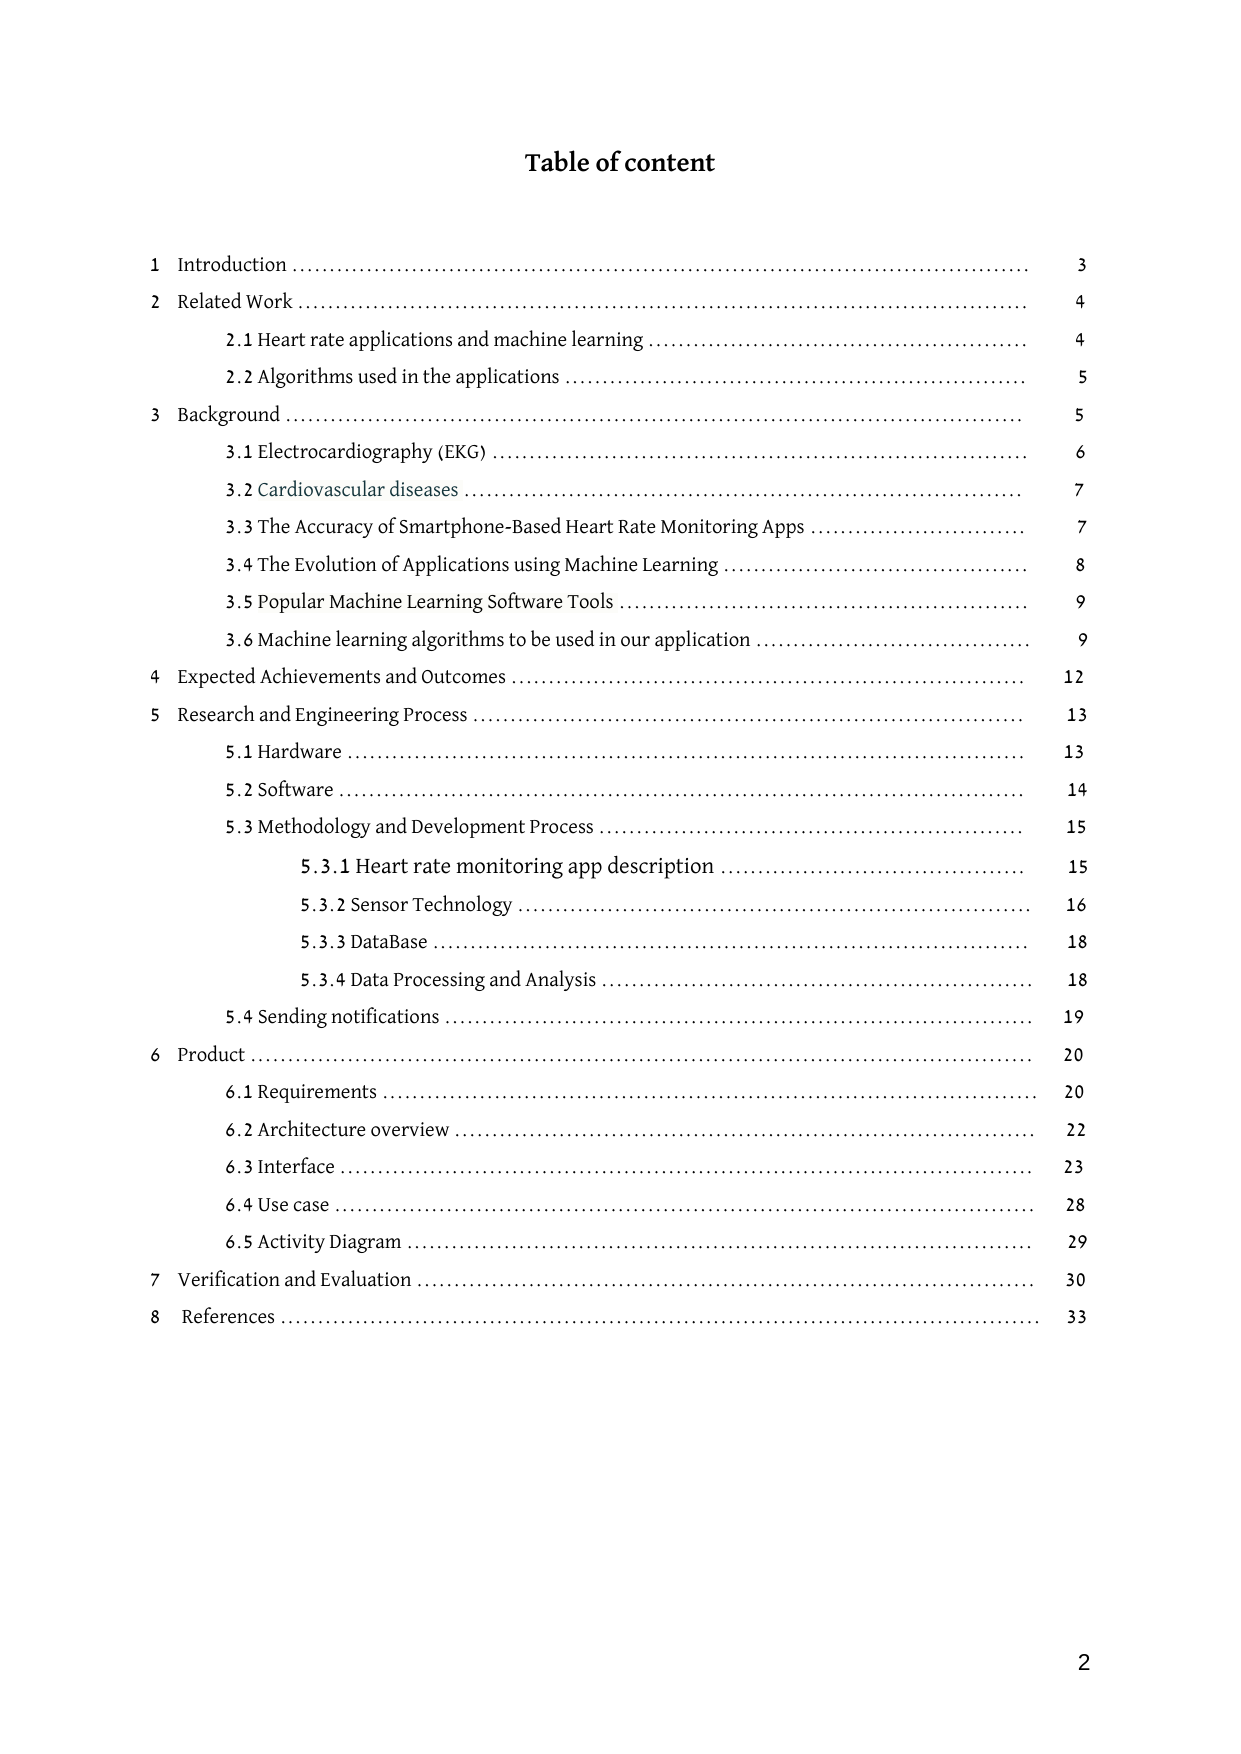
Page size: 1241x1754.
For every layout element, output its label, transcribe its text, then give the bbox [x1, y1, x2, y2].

text 6.5 Activity Diagram .................................................................................... 29 [150, 1232, 1090, 1253]
text 3.2 Cardiovascular diseases ........................................................................... 7 [463, 480, 1090, 501]
text 5.4 Sending notifications ............................................................................... 19 [444, 1007, 1090, 1028]
text 5 Research and Engineering Process .......................................................................... 13 [150, 705, 1090, 726]
text 5.2 Software ............................................................................................ 14 [150, 780, 1090, 801]
text 6.1 Requirements ........................................................................................ 20 [150, 1082, 1090, 1103]
text 5.3.3 DataBase ................................................................................ 18 [150, 932, 1090, 953]
text 8 References ...................................................................................................... 33 [150, 1307, 1090, 1328]
text 6 Product ......................................................................................................... 20 [150, 1045, 1090, 1066]
text 2 Related Work .................................................................................................. 4 [150, 293, 1090, 313]
text 5.3 Methodology and Development Process ......................................................... 15 [150, 818, 1090, 838]
text 2.2 Algorithms used in the applications .............................................................. 5 [150, 368, 1090, 388]
text 5.3.4 Data Processing and Analysis .......................................................... 18 [150, 970, 1090, 991]
text 6.2 Architecture overview .............................................................................. 22 [150, 1120, 1090, 1141]
text 3.4 The Evolution of Applications using Machine Learning ......................................... 8 [150, 555, 1090, 576]
text 2.1 Heart rate applications and machine learning ................................................... 4 [150, 330, 1090, 351]
text 3.6 Machine learning algorithms to be used in our application ..................................... 9 [150, 630, 1090, 651]
text 3.1 Electrocardiography (EKG) ........................................................................ 6 [491, 443, 1090, 463]
text 6.4 Use case .............................................................................................. 28 [150, 1195, 1090, 1216]
text 4 Expected Achievements and Outcomes ..................................................................... 12 [150, 668, 1090, 688]
text 3 Background ................................................................................................... 5 [150, 405, 1090, 426]
text 3.5 Popular Machine Learning Software Tools ....................................................... 9 [618, 593, 1090, 613]
text 7 Verification and Evaluation ................................................................................... 30 [150, 1270, 1090, 1291]
text 5.3.1 Heart rate monitoring app description ......................................... 15 [150, 855, 1090, 878]
text 5.1 Hardware ........................................................................................... 13 [150, 743, 1090, 763]
text 6.3 Interface ............................................................................................. 23 [150, 1157, 1090, 1178]
text Table of content [150, 150, 1090, 177]
text 1 Introduction ................................................................................................... 3 [150, 255, 1090, 276]
text 5.3.2 Sensor Technology ..................................................................... 16 [150, 895, 1090, 916]
